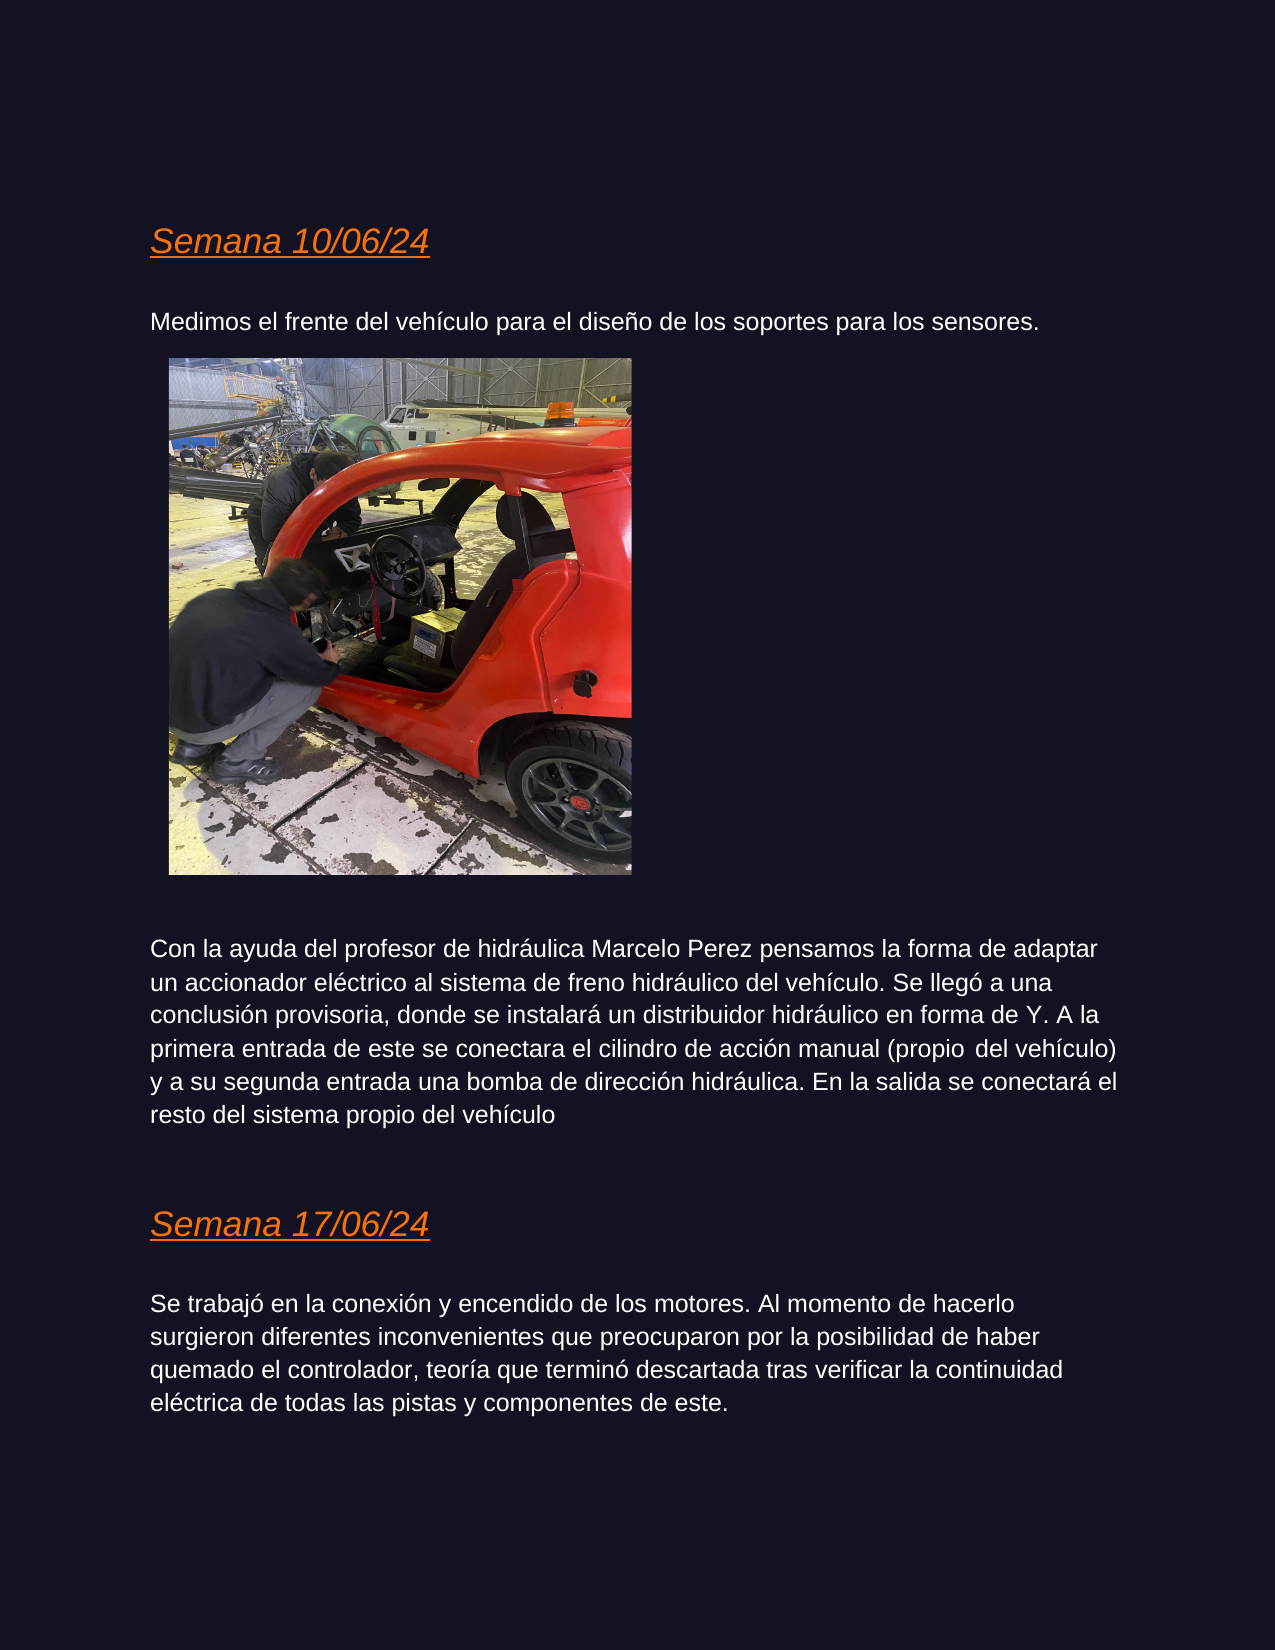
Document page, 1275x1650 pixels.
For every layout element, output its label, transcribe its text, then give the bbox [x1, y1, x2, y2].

text Medimos el frente del vehículo para el diseño de los soportes para los sensores. [150, 307, 1125, 336]
text Con la ayuda del profesor de hidráulica Marcelo Perez pensamos la forma de adaptar un accionador eléctrico al sistema de freno hidráulico del vehículo. Se llegó a una conclusión provisoria, donde se instalará un distribuidor hidráulico en forma de Y. A la primera entrada de este se conectara el cilindro de acción manual (propio del vehículo) y a su segunda entrada una bomba de dirección hidráulica. En la salida se conectará el resto del sistema propio del vehículo [150, 934, 1125, 1128]
text Se trabajó en la conexión y encendido de los motores. Al momento de hacerlo surgieron diferentes inconvenientes que preocuparon por la posibilidad de haber quemado el controlador, teoría que terminó descartada tras verificar la continuidad eléctrica de todas las pistas y componentes de este. [150, 1289, 1125, 1417]
subtitle Semana 10/06/24 [150, 221, 1125, 261]
picture [168, 358, 632, 875]
subtitle Semana 17/06/24 [150, 1203, 1125, 1244]
